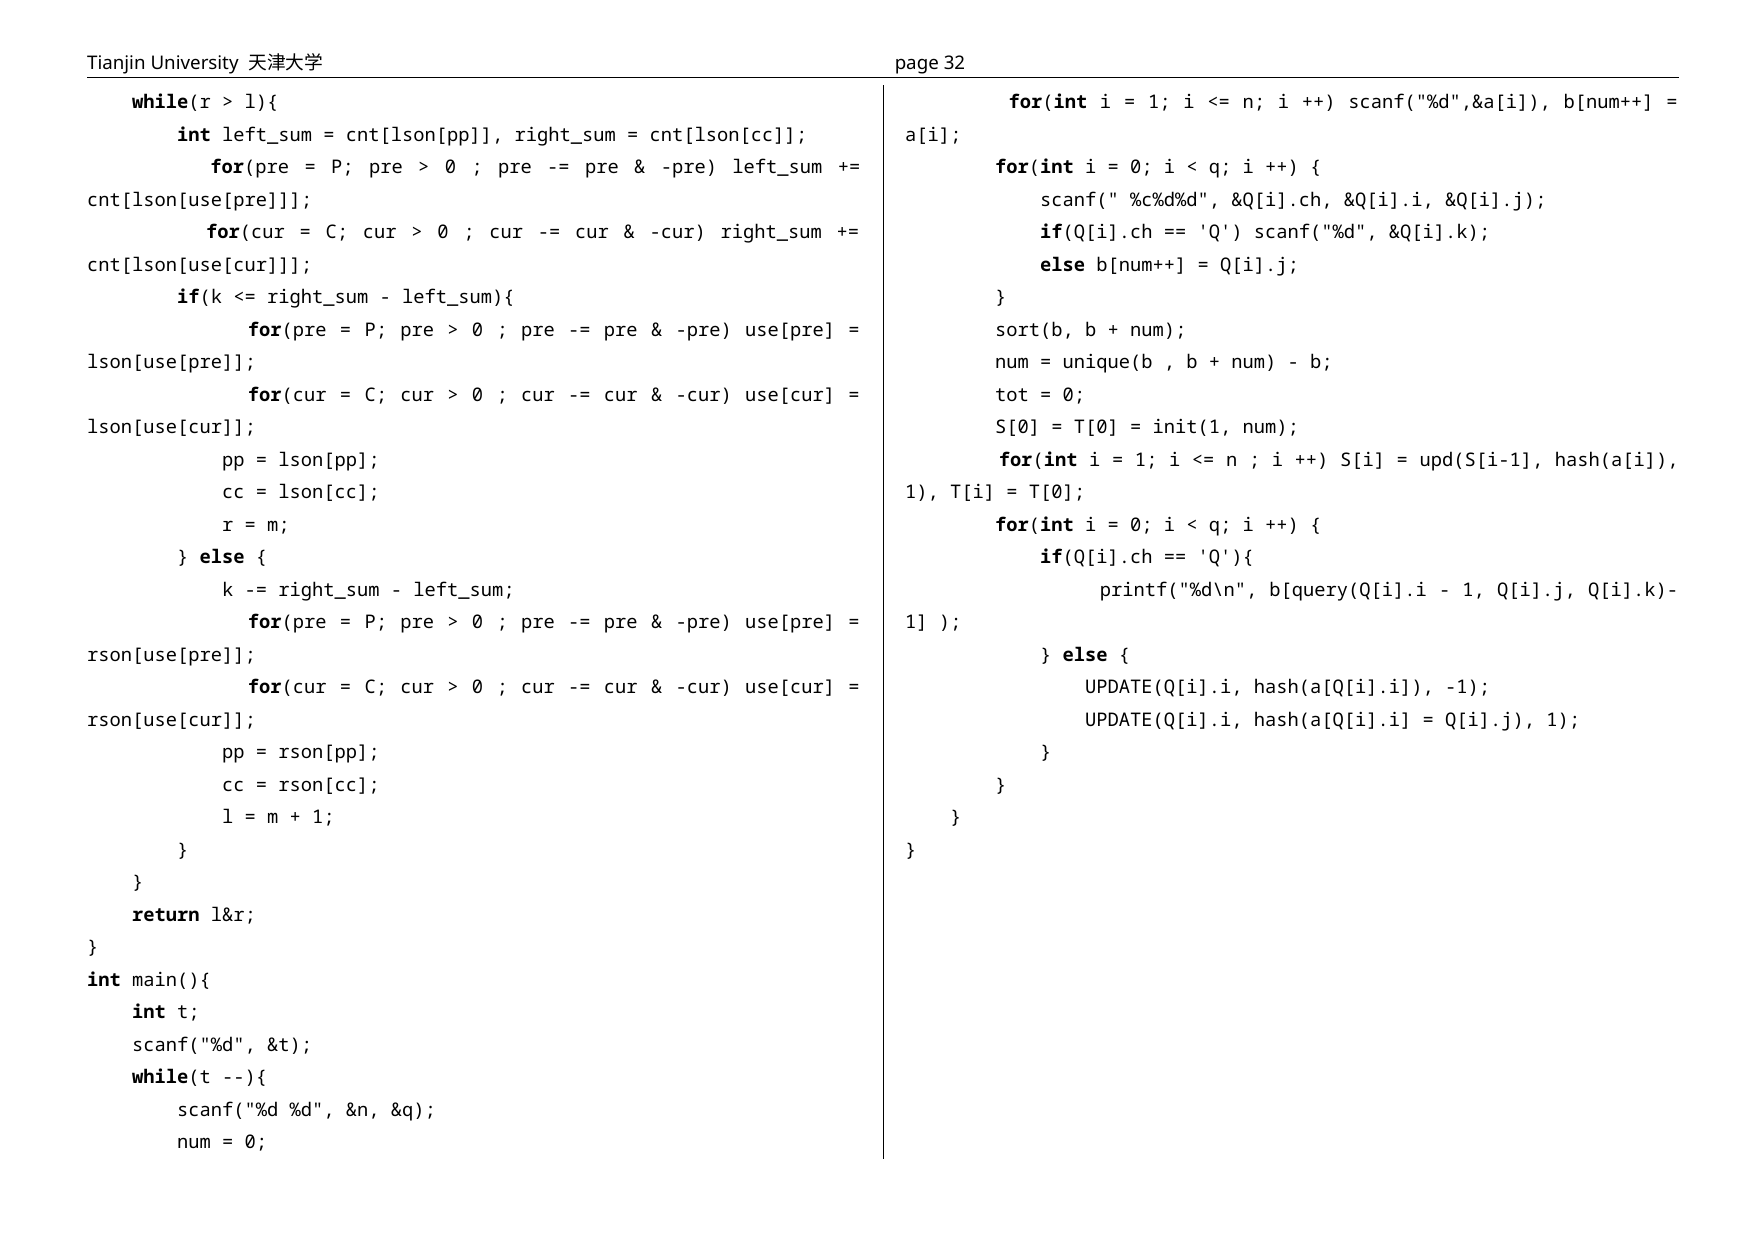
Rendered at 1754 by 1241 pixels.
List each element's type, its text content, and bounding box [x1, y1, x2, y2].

text int t; [87, 995, 861, 1028]
text for(cur = C; cur > 0 ; cur -= cur & -cur) use[cur] = lson[use[cur]]; [87, 378, 861, 443]
text for(int i = 0; i < q; i ++) { [905, 508, 1679, 540]
text for(cur = C; cur > 0 ; cur -= cur & -cur) right_sum += cnt[lson[use[cur]]]; [87, 215, 861, 280]
text if(Q[i].ch == 'Q') scanf("%d", &Q[i].k); [905, 215, 1679, 248]
text scanf("%d", &t); [87, 1028, 861, 1060]
text while(t --){ [87, 1060, 861, 1093]
text pp = rson[pp]; [87, 735, 861, 768]
text for(int i = 1; i <= n; i ++) scanf("%d",&a[i]), b[num++] = a[i]; [905, 85, 1679, 150]
text } else { [905, 638, 1679, 670]
text for(int i = 1; i <= n ; i ++) S[i] = upd(S[i-1], hash(a[i]), 1), T[i] = T[0]; [905, 443, 1679, 508]
text return l&r; [87, 898, 861, 930]
text for(pre = P; pre > 0 ; pre -= pre & -pre) left_sum += cnt[lson[use[pre]]]; [87, 150, 861, 215]
text cc = rson[cc]; [87, 768, 861, 800]
text num = 0; [87, 1125, 861, 1158]
text scanf("%d %d", &n, &q); [87, 1093, 861, 1125]
text else b[num++] = Q[i].j; [905, 248, 1679, 280]
text } [905, 800, 1679, 833]
text num = unique(b , b + num) - b; [905, 345, 1679, 378]
text } [905, 735, 1679, 768]
text l = m + 1; [87, 800, 861, 833]
text } else { [87, 540, 861, 573]
text scanf(" %c%d%d", &Q[i].ch, &Q[i].i, &Q[i].j); [905, 183, 1679, 215]
text for(int i = 0; i < q; i ++) { [905, 150, 1679, 183]
text r = m; [87, 508, 861, 540]
text } [87, 930, 861, 963]
text cc = lson[cc]; [87, 475, 861, 508]
text UPDATE(Q[i].i, hash(a[Q[i].i]), -1); [905, 670, 1679, 703]
text } [905, 280, 1679, 313]
text for(pre = P; pre > 0 ; pre -= pre & -pre) use[pre] = rson[use[pre]]; [87, 605, 861, 670]
text pp = lson[pp]; [87, 443, 861, 475]
text for(pre = P; pre > 0 ; pre -= pre & -pre) use[pre] = lson[use[pre]]; [87, 313, 861, 378]
text int main(){ [87, 963, 861, 995]
text sort(b, b + num); [905, 313, 1679, 345]
text S[0] = T[0] = init(1, num); [905, 410, 1679, 443]
text } [87, 865, 861, 898]
text if(k <= right_sum - left_sum){ [87, 280, 861, 313]
text } [905, 833, 1679, 865]
text printf("%d\n", b[query(Q[i].i - 1, Q[i].j, Q[i].k)- 1] ); [905, 573, 1679, 638]
text if(Q[i].ch == 'Q'){ [905, 540, 1679, 573]
text for(cur = C; cur > 0 ; cur -= cur & -cur) use[cur] = rson[use[cur]]; [87, 670, 861, 735]
text while(r > l){ [87, 85, 861, 118]
text k -= right_sum - left_sum; [87, 573, 861, 605]
text UPDATE(Q[i].i, hash(a[Q[i].i] = Q[i].j), 1); [905, 703, 1679, 735]
text int left_sum = cnt[lson[pp]], right_sum = cnt[lson[cc]]; [87, 118, 861, 150]
text } [905, 768, 1679, 800]
text } [87, 833, 861, 865]
text tot = 0; [905, 378, 1679, 410]
